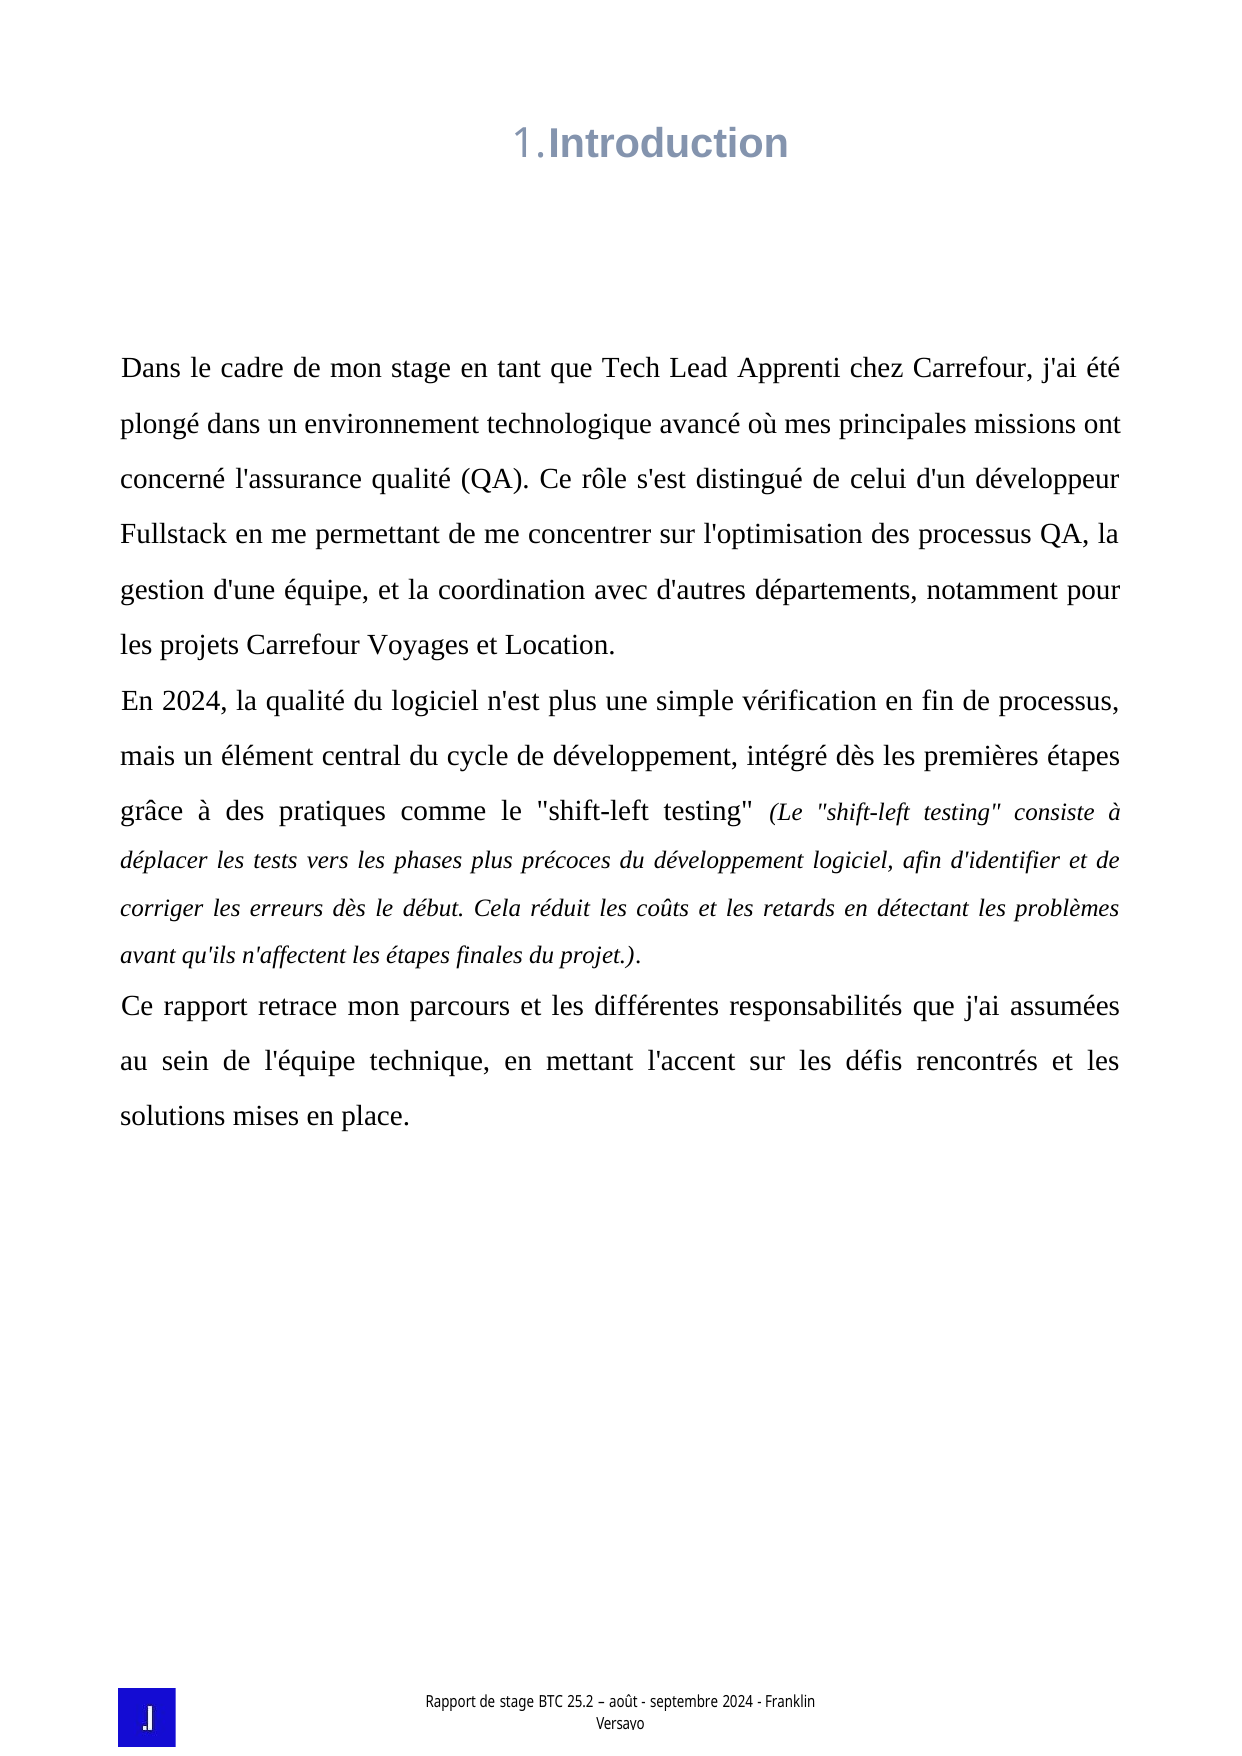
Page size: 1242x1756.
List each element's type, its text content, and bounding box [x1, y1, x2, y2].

text Dans le cadre de mon stage en tant que Tech Lead Apprenti chez Carrefour, j'ai été plongé dans un environnement technologique avancé où mes principales missions ont concerné l'assurance qualité (QA). Ce rôle s'est distingué de celui d'un développeur Fullstack en me permettant de me concentrer sur l'optimisation des processus QA, la gestion d'une équipe, et la coordination avec d'autres départements, notamment pour les projets Carrefour Voyages et Location. [120, 351, 1121, 661]
text En 2024, la qualité du logiciel n'est plus une simple vérification en fin de processus, mais un élément central du cycle de développement, intégré dès les premières étapes grâce à des pratiques comme le "shift-left testing" (Le "shift-left testing" consiste à déplacer les tests vers les phases plus précoces du développement logiciel, afin d'identifier et de corriger les erreurs dès le début. Cela réduit les coûts et les retards en détectant les problèmes avant qu'ils n'affectent les étapes finales du projet.). [120, 683, 1121, 969]
text Ce rapport retrace mon parcours et les différentes responsabilités que j'ai assumées au sein de l'équipe technique, en mettant l'accent sur les défis rencontrés et les solutions mises en place. [120, 988, 1121, 1132]
picture [118, 1688, 176, 1747]
subtitle Introduction [511, 113, 1158, 169]
